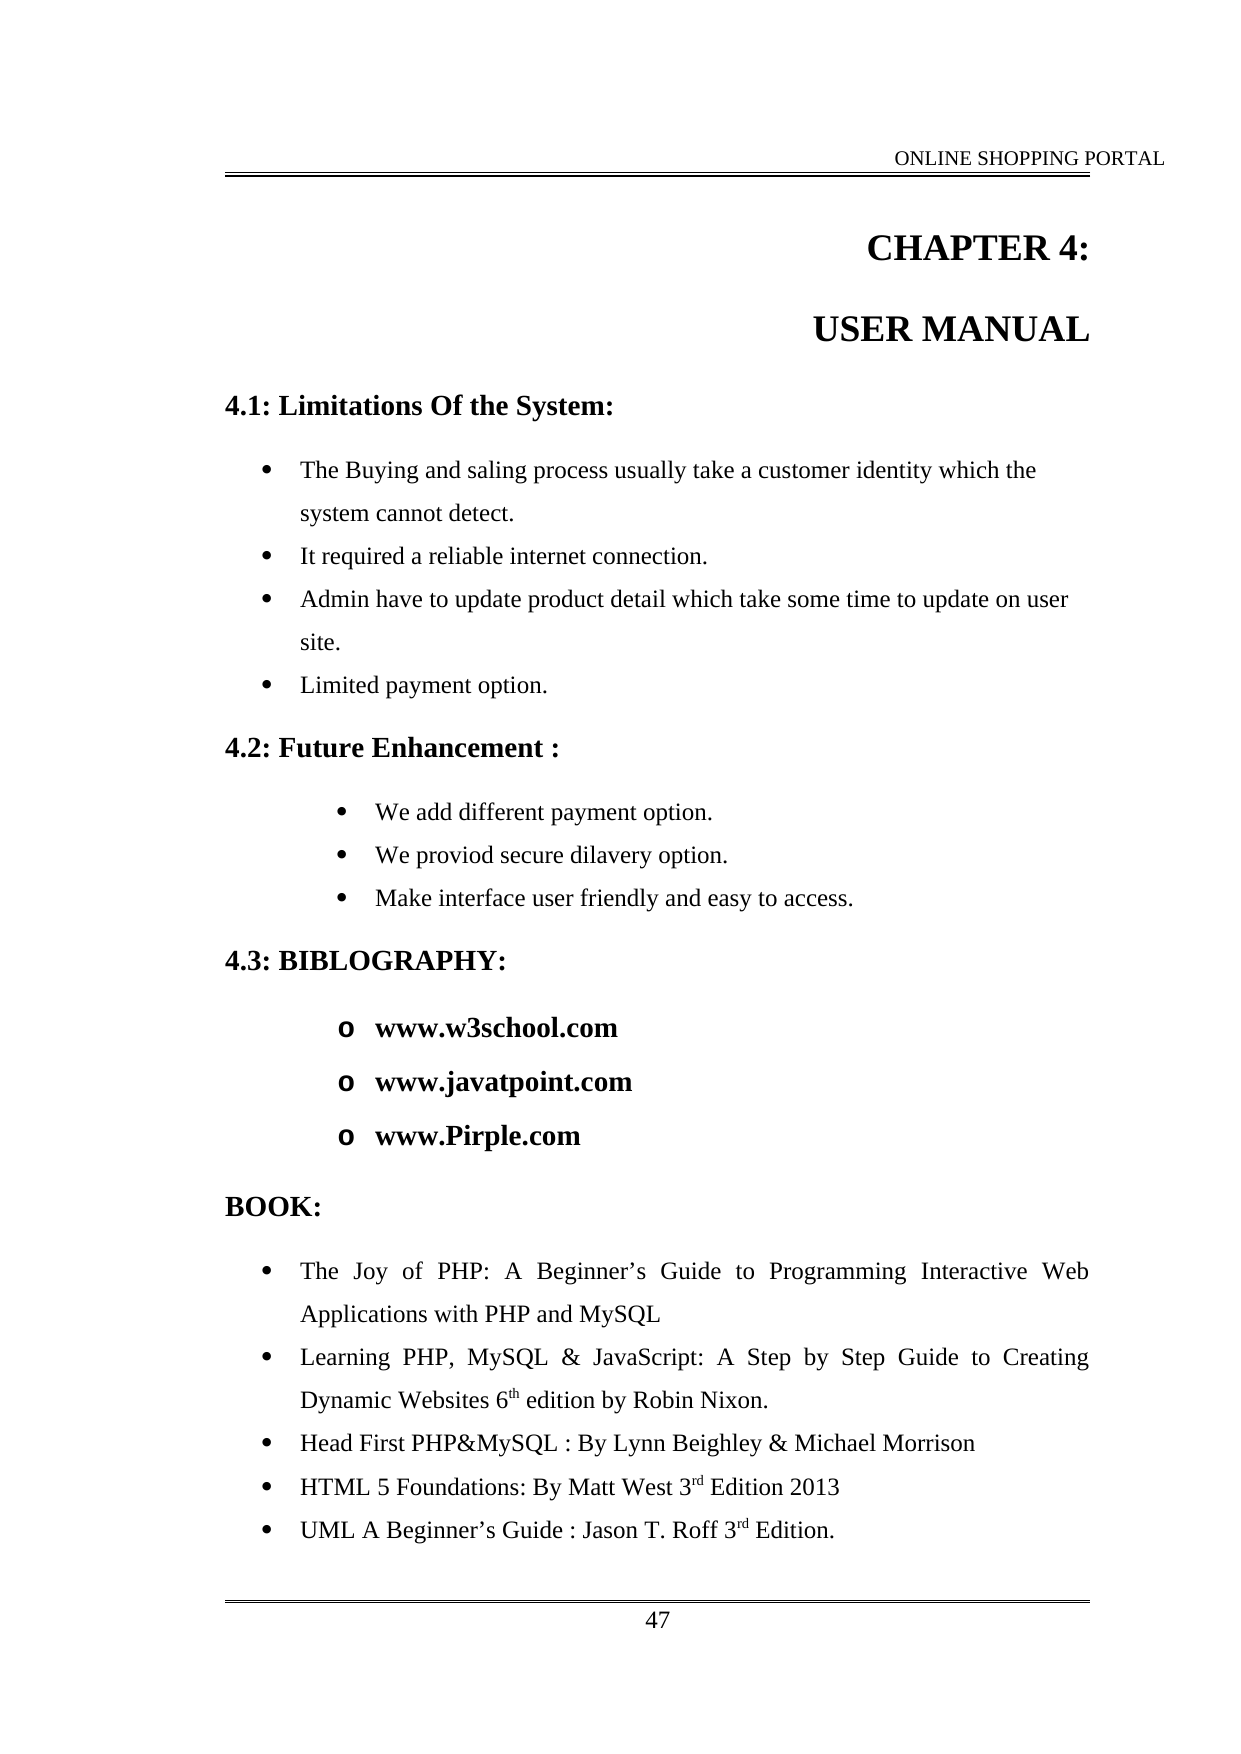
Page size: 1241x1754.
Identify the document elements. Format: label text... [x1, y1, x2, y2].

list We add different payment option. [337, 797, 1090, 826]
list HTML 5 Foundations: By Matt West 3rd Edition 2013 [262, 1472, 1090, 1500]
text BOOK: [225, 1189, 1090, 1222]
list www.javatpoint.com [337, 1064, 1090, 1100]
list The Joy of PHP: A Beginner’s Guide to Programming Interactive Web Applications with PHP and MySQL [262, 1256, 1090, 1328]
text 4.2: Future Enhancement : [225, 730, 1090, 764]
list We proviod secure dilavery option. [337, 840, 1090, 869]
list www.w3school.com [337, 1010, 1090, 1046]
list Admin have to update product detail which take some time to update on user site. [262, 584, 1090, 656]
list Make interface user friendly and easy to access. [337, 883, 1090, 912]
list The Buying and saling process usually take a customer identity which the system cannot detect. [262, 455, 1090, 527]
text 4.3: BIBLOGRAPHY: [225, 943, 1090, 977]
text CHAPTER 4: [225, 225, 1090, 268]
text 4.1: Limitations Of the System: [225, 388, 1090, 421]
list www.Pirple.com [337, 1118, 1090, 1154]
list UML A Beginner’s Guide : Jason T. Roff 3rd Edition. [262, 1515, 1090, 1543]
list Limited payment option. [262, 670, 1090, 699]
list Head First PHP&MySQL : By Lynn Beighley & Michael Morrison [262, 1428, 1090, 1457]
text USER MANUAL [225, 306, 1090, 349]
list Learning PHP, MySQL & JavaScript: A Step by Step Guide to Creating Dynamic Websites 6th edition by Robin Nixon. [262, 1342, 1090, 1414]
list It required a reliable internet connection. [262, 541, 1090, 570]
